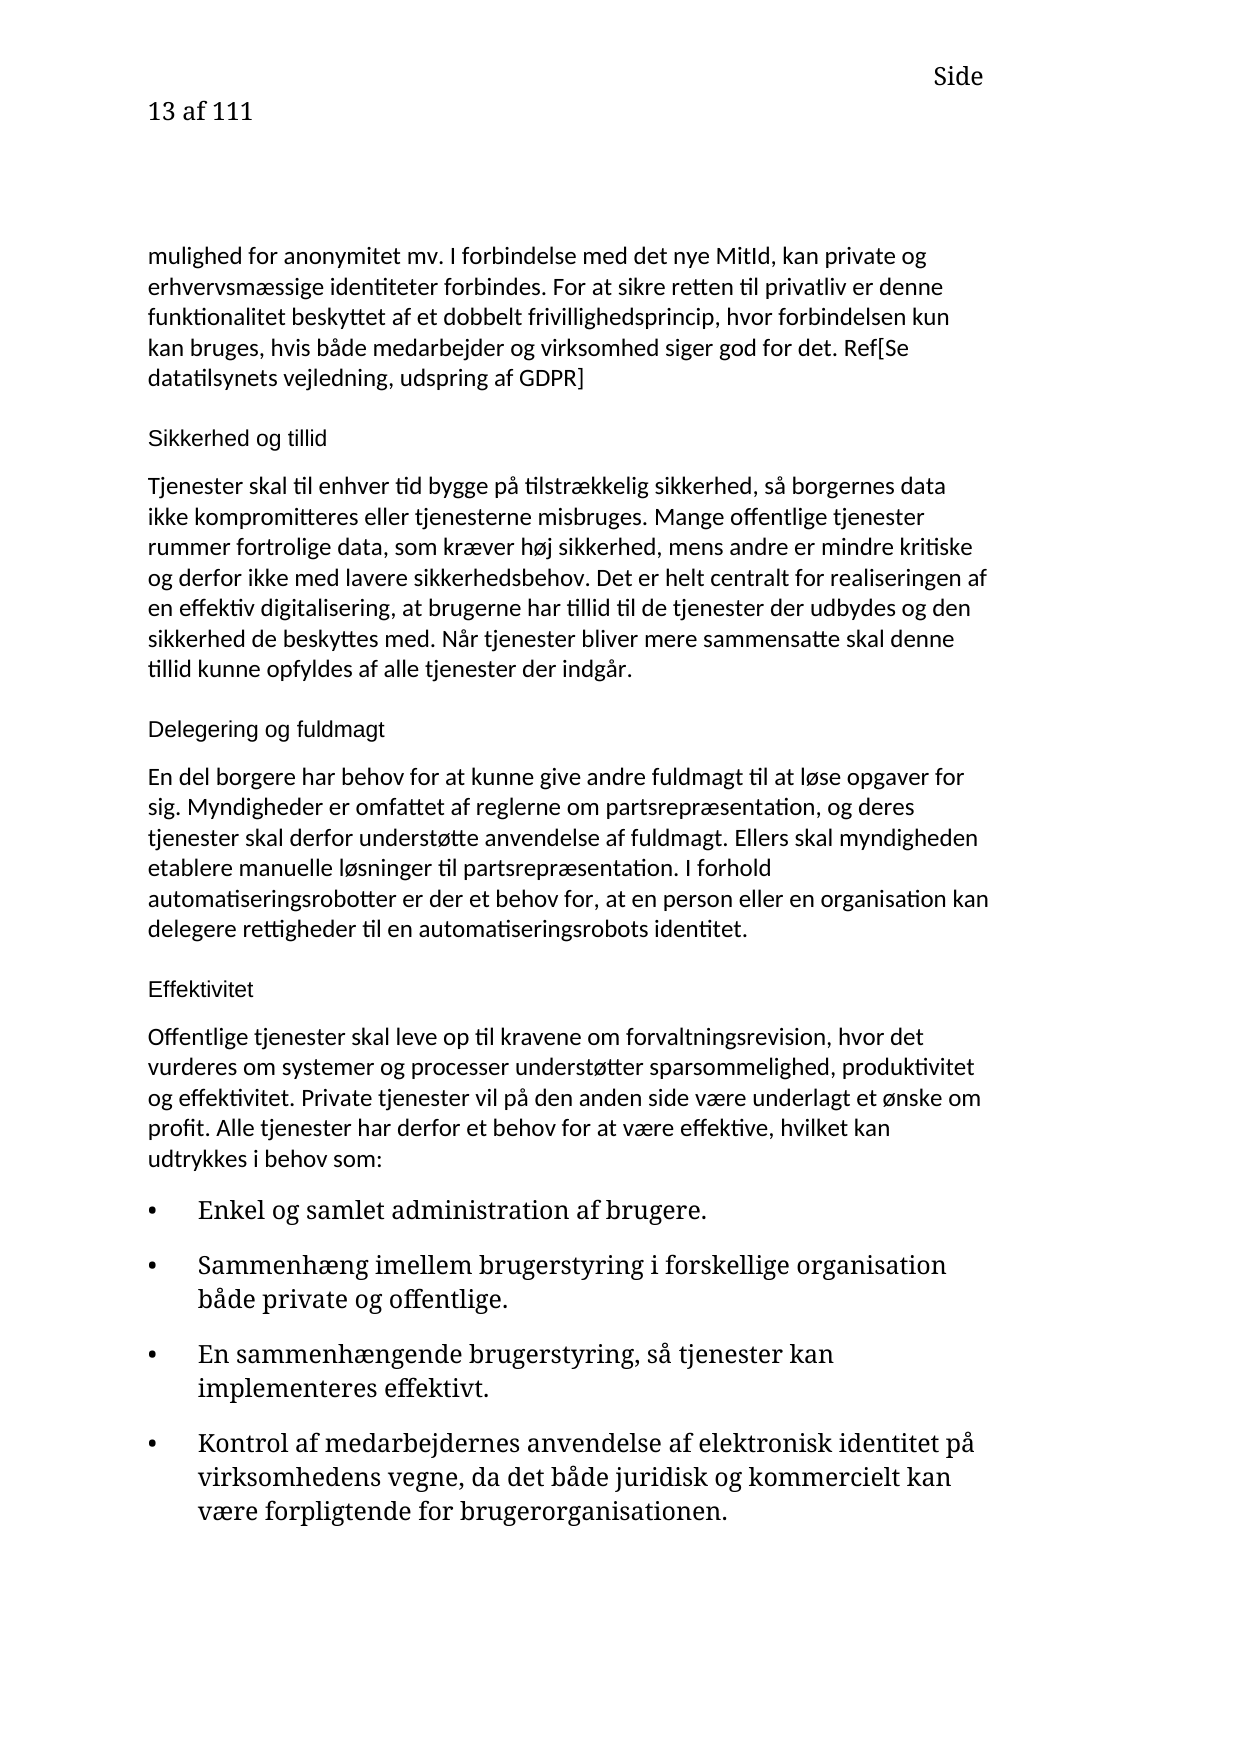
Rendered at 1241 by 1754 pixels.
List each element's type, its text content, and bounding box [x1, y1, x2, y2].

subtitle Delegering og fuldmagt [148, 713, 992, 742]
list Enkel og samlet administration af brugere. [148, 1192, 992, 1226]
text En del borgere har behov for at kunne give andre fuldmagt til at løse opgaver for sig. Myndigheder er omfattet af reglerne om partsrepræsentation, og deres tjenester skal derfor understøtte anvendelse af fuldmagt. Ellers skal myndigheden etablere manuelle løsninger til partsrepræsentation. I forhold automatiseringsrobotter er der et behov for, at en person eller en organisation kan delegere rettigheder til en automatiseringsrobots identitet. [148, 761, 992, 944]
text Tjenester skal til enhver tid bygge på tilstrækkelig sikkerhed, så borgernes data ikke kompromitteres eller tjenesterne misbruges. Mange offentlige tjenester rummer fortrolige data, som kræver høj sikkerhed, mens andre er mindre kritiske og derfor ikke med lavere sikkerhedsbehov. Det er helt centralt for realiseringen af en effektiv digitalisering, at brugerne har tillid til de tjenester der udbydes og den sikkerhed de beskyttes med. Når tjenester bliver mere sammensatte skal denne tillid kunne opfyldes af alle tjenester der indgår. [148, 470, 992, 684]
subtitle Effektivitet [148, 973, 992, 1002]
list Kontrol af medarbejdernes anvendelse af elektronisk identitet på virksomhedens vegne, da det både juridisk og kommercielt kan være forpligtende for brugerorganisationen. [148, 1425, 992, 1527]
list Sammenhæng imellem brugerstyring i forskellige organisation både private og offentlige. [148, 1247, 992, 1315]
text Offentlige tjenester skal leve op til kravene om forvaltningsrevision, hvor det vurderes om systemer og processer understøtter sparsommelighed, produktivitet og effektivitet. Private tjenester vil på den anden side være underlagt et ønske om profit. Alle tjenester har derfor et behov for at være effektive, hvilket kan udtrykkes i behov som: [148, 1021, 992, 1174]
subtitle Sikkerhed og tillid [148, 422, 992, 451]
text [148, 240, 992, 393]
list En sammenhængende brugerstyring, så tjenester kan implementeres effektivt. [148, 1336, 992, 1404]
